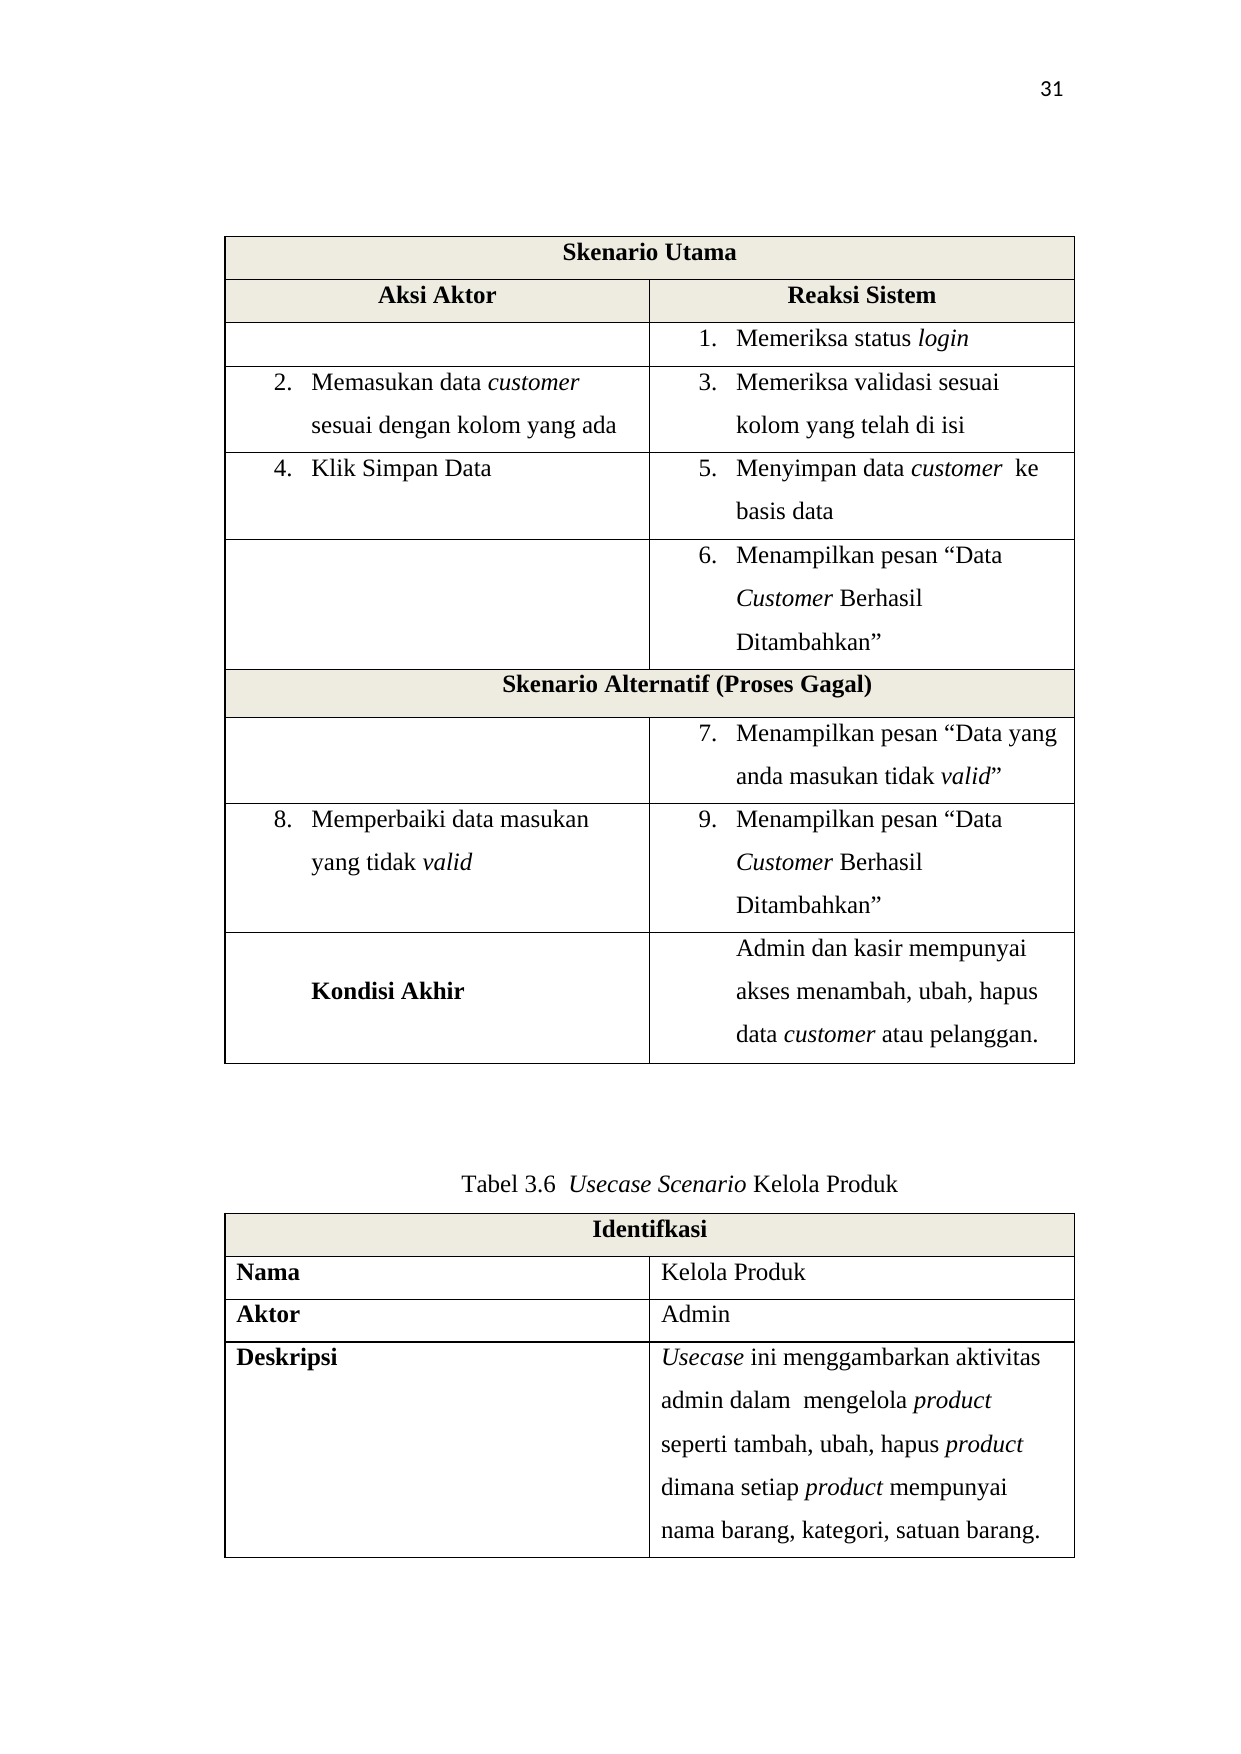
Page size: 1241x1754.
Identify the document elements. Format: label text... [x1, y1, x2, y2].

table_cell Kondisi Akhir [226, 933, 649, 1062]
table_cell Reaksi Sistem [650, 280, 1074, 322]
table_cell Admin dan kasir mempunyai akses menambah, ubah, hapus data customer atau pelanggan. [650, 933, 1074, 1062]
table_cell Aktor [226, 1300, 649, 1341]
table_cell Memasukan data customer sesuai dengan kolom yang ada [226, 367, 649, 452]
table_cell Admin [650, 1300, 1074, 1341]
table_cell Menampilkan pesan “Data yang anda masukan tidak valid” [650, 718, 1074, 803]
table_cell Menampilkan pesan “Data Customer Berhasil Ditambahkan” [650, 540, 1074, 668]
table_cell Skenario Alternatif (Proses Gagal) [226, 670, 1074, 717]
table_cell [226, 540, 649, 668]
table_cell Memperbaiki data masukan yang tidak valid [226, 804, 649, 932]
table_header Identifkasi [226, 1214, 1074, 1256]
table_cell [226, 718, 649, 803]
table_cell Menampilkan pesan “Data Customer Berhasil Ditambahkan” [650, 804, 1074, 932]
subtitle Tabel 3.6 Usecase Scenario Kelola Produk [461, 1169, 1063, 1198]
table_cell Kelola Produk [650, 1257, 1074, 1298]
table_cell Klik Simpan Data [226, 453, 649, 539]
table_cell Menyimpan data customer ke basis data [650, 453, 1074, 539]
table_cell Usecase ini menggambarkan aktivitas admin dalam mengelola product seperti tambah, ubah, hapus product dimana setiap product mempunyai nama barang, kategori, satuan barang. [650, 1343, 1074, 1557]
table_cell Memeriksa status login [650, 323, 1074, 366]
table_cell Deskripsi [226, 1343, 649, 1557]
table_cell Memeriksa validasi sesuai kolom yang telah di isi [650, 367, 1074, 452]
table_cell Nama [226, 1257, 649, 1298]
table_cell Skenario Utama [226, 237, 1074, 279]
table_cell Aksi Aktor [226, 280, 649, 322]
table_cell [226, 323, 649, 366]
